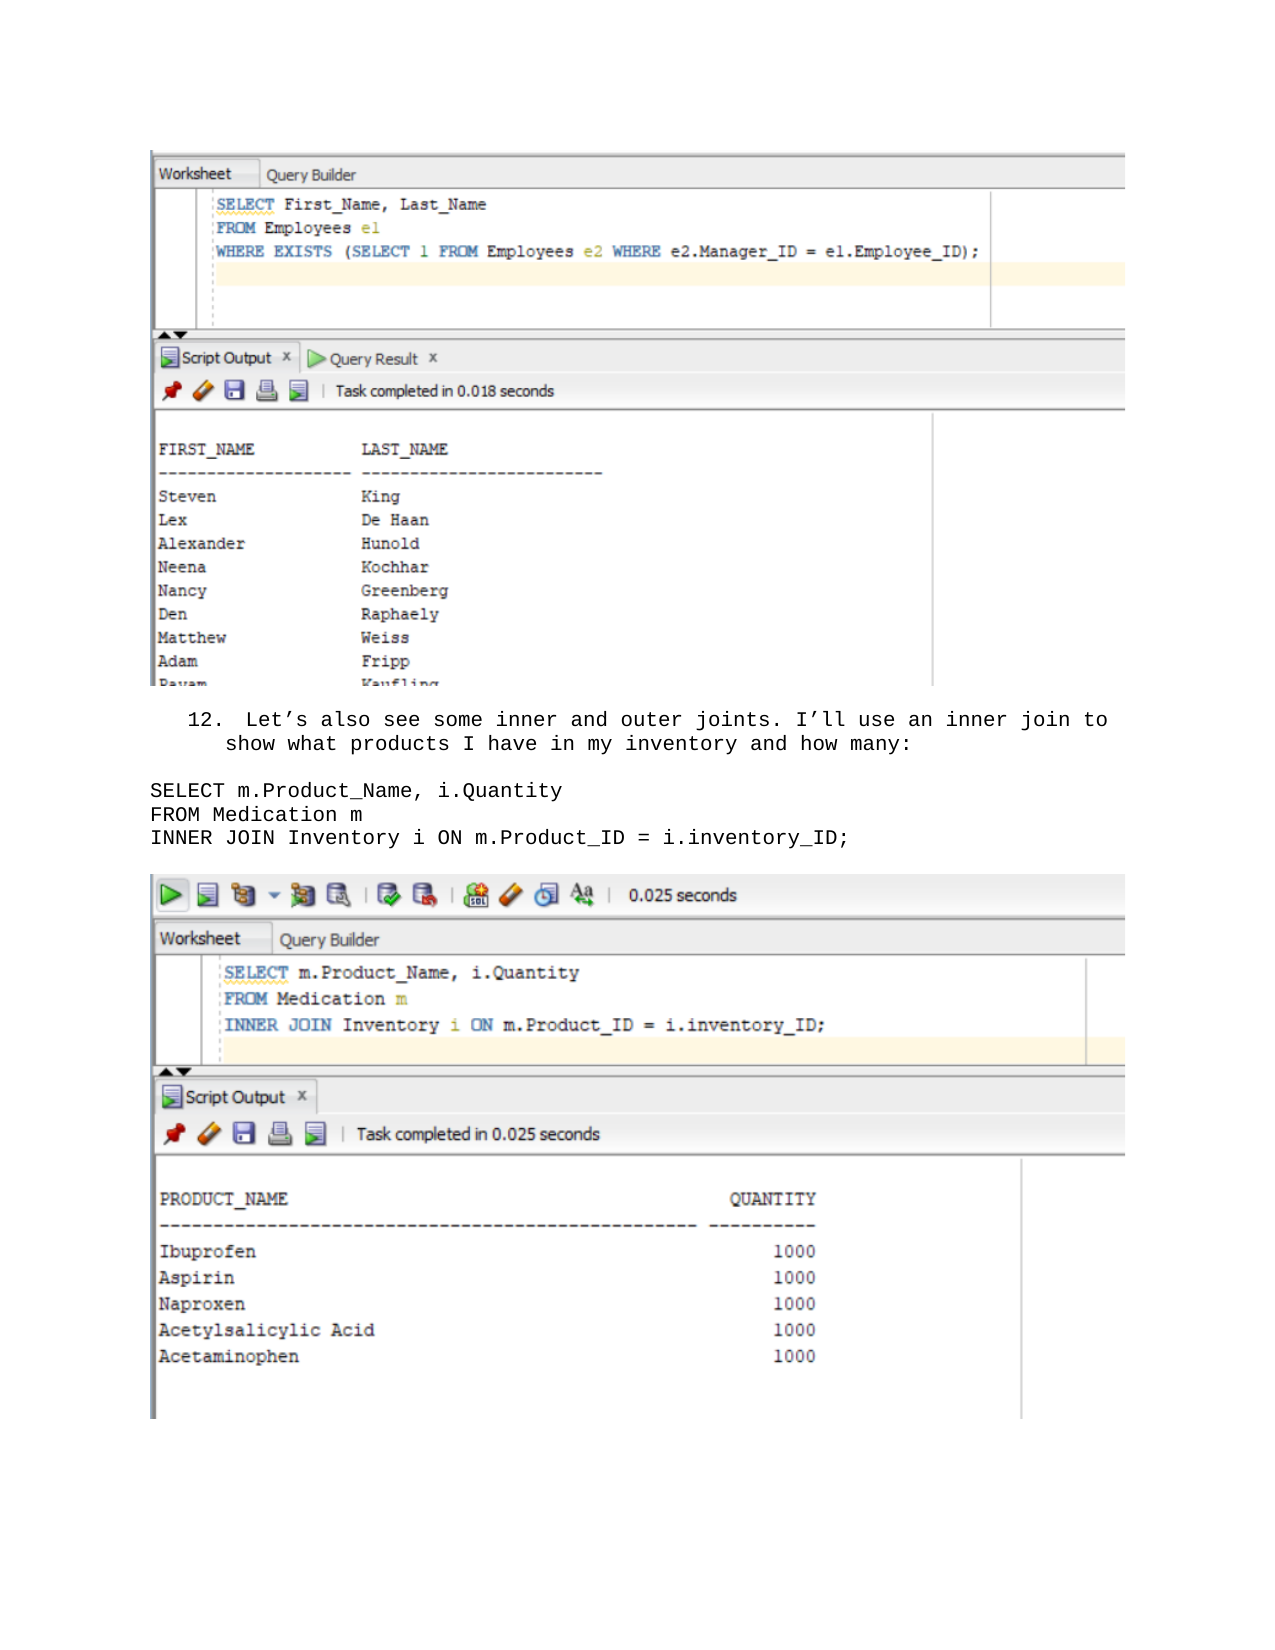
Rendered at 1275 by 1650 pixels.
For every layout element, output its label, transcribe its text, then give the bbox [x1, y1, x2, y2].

text INNER JOIN Inventory i ON m.Product_ID = i.inventory_ID; [150, 827, 1125, 851]
text SELECT m.Product_Name, i.Quantity [150, 780, 1125, 804]
picture [150, 874, 1125, 1419]
list Let’s also see some inner and outer joints. I’ll use an inner join to show what products I have in my inventory and how many: [187, 709, 1125, 756]
text FROM Medication m [150, 804, 1125, 827]
picture [150, 150, 1125, 686]
